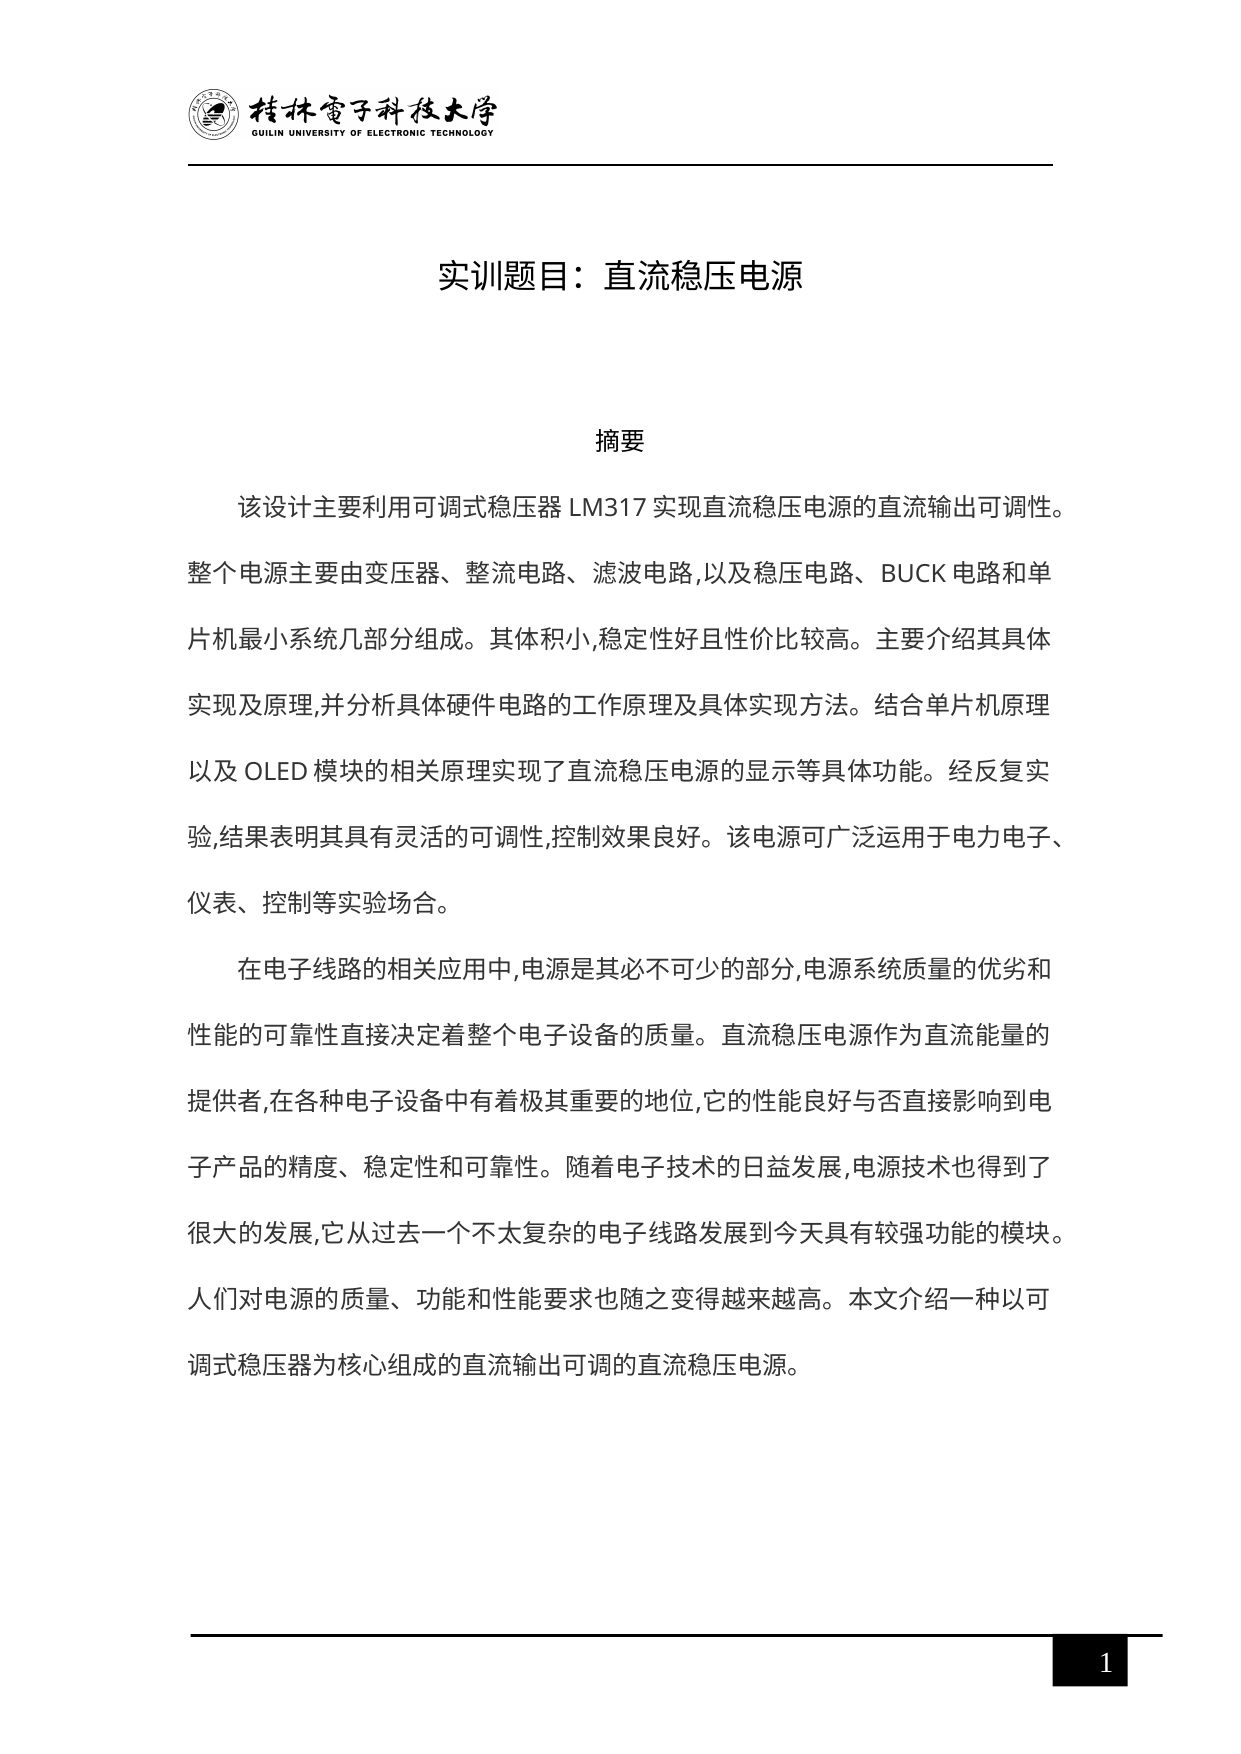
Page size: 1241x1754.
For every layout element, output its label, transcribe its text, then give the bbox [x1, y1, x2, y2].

picture [187, 88, 498, 141]
text 实训题目：直流稳压电源 [187, 241, 1053, 307]
text 在电子线路的相关应用中,电源是其必不可少的部分,电源系统质量的优劣和性能的可靠性直接决定着整个电子设备的质量。直流稳压电源作为直流能量的提供者,在各种电子设备中有着极其重要的地位,它的性能良好与否直接影响到电子产品的精度、稳定性和可靠性。随着电子技术的日益发展,电源技术也得到了很大的发展,它从过去一个不太复杂的电子线路发展到今天具有较强功能的模块。人们对电源的质量、功能和性能要求也随之变得越来越高。本文介绍一种以可调式稳压器为核心组成的直流输出可调的直流稳压电源。 [187, 934, 1053, 1397]
text 该设计主要利用可调式稳压器LM317实现直流稳压电源的直流输出可调性。整个电源主要由变压器、整流电路、滤波电路,以及稳压电路、BUCK电路和单片机最小系统几部分组成。其体积小,稳定性好且性价比较高。主要介绍其具体实现及原理,并分析具体硬件电路的工作原理及具体实现方法。结合单片机原理以及OLED模块的相关原理实现了直流稳压电源的显示等具体功能。经反复实验,结果表明其具有灵活的可调性,控制效果良好。该电源可广泛运用于电力电子、仪表、控制等实验场合。 [187, 472, 1053, 934]
text 摘要 [187, 406, 1053, 472]
